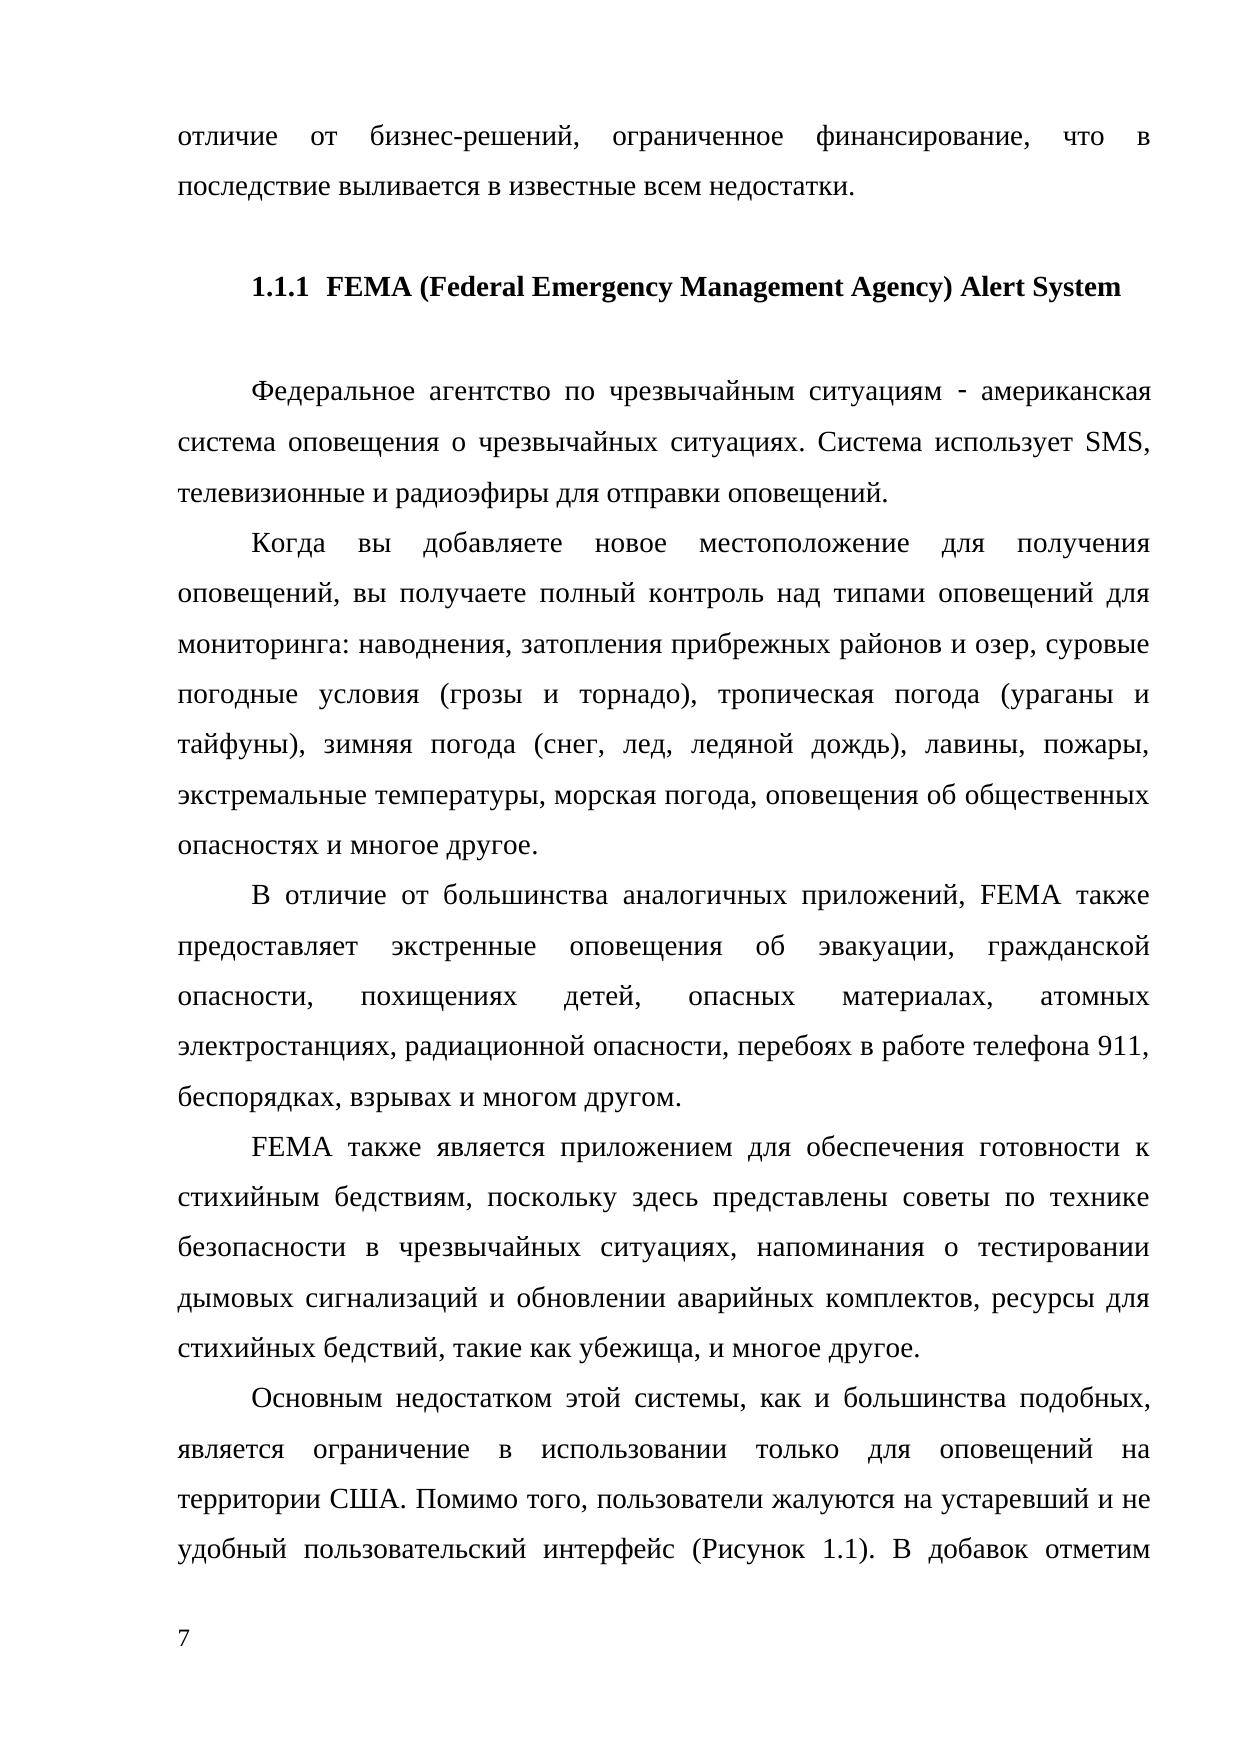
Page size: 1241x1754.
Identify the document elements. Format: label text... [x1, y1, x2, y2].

text В отличие от большинства аналогичных приложений, FEMA также предоставляет экстренные оповещения об эвакуации, гражданской опасности, похищениях детей, опасных материалах, атомных электростанциях, радиационной опасности, перебоях в работе телефона 911, беспорядках, взрывах и многом другом. [177, 877, 1152, 1112]
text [177, 118, 1152, 202]
text FEMA также является приложением для обеспечения готовности к стихийным бедствиям, поскольку здесь представлены советы по технике безопасности в чрезвычайных ситуациях, напоминания о тестировании дымовых сигнализаций и обновлении аварийных комплектов, ресурсы для стихийных бедствий, такие как убежища, и многое другое. [177, 1129, 1152, 1364]
text Когда вы добавляете новое местоположение для получения оповещений, вы получаете полный контроль над типами оповещений для мониторинга: наводнения, затопления прибрежных районов и озер, суровые погодные условия (грозы и торнадо), тропическая погода (ураганы и тайфуны), зимняя погода (снег, лед, ледяной дождь), лавины, пожары, экстремальные температуры, морская погода, оповещения об общественных опасностях и многое другое. [177, 525, 1152, 861]
list FEMA (Federal Emergency Management Agency) Alert System [251, 269, 1152, 303]
text Федеральное агентство по чрезвычайным ситуациям - американская система оповещения о чрезвычайных ситуациях. Система использует SMS, телевизионные и радиоэфиры для отправки оповещений. [177, 370, 1152, 508]
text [177, 1381, 1152, 1565]
